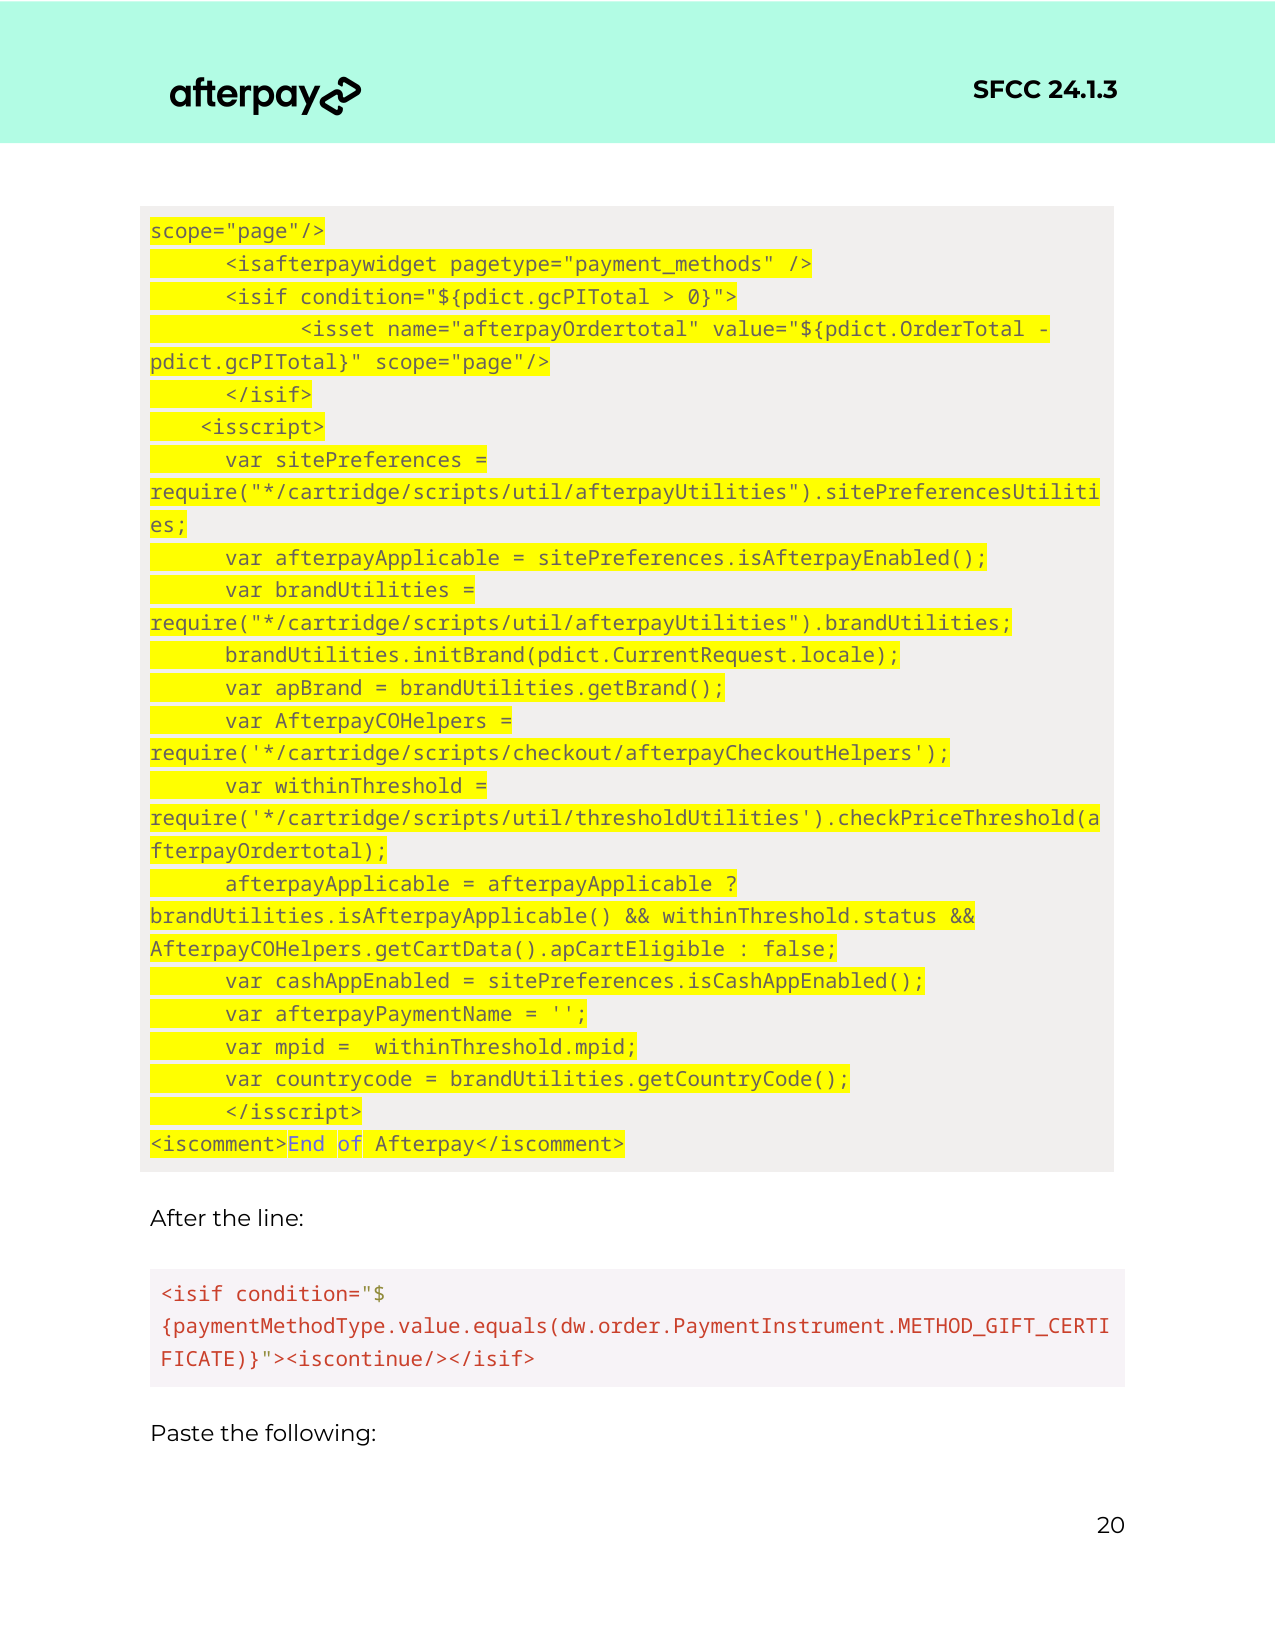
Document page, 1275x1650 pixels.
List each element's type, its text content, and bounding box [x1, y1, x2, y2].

text After the line: [150, 1204, 1125, 1232]
picture [134, 48, 397, 144]
table_header <isif condition="${paymentMethodType.value.equals(dw.order.PaymentInstrument.METHOD_GIFT_CERTIFICATE)}"><iscontinue/></isif> [150, 1269, 1125, 1387]
text Paste the following: [150, 1419, 1125, 1447]
